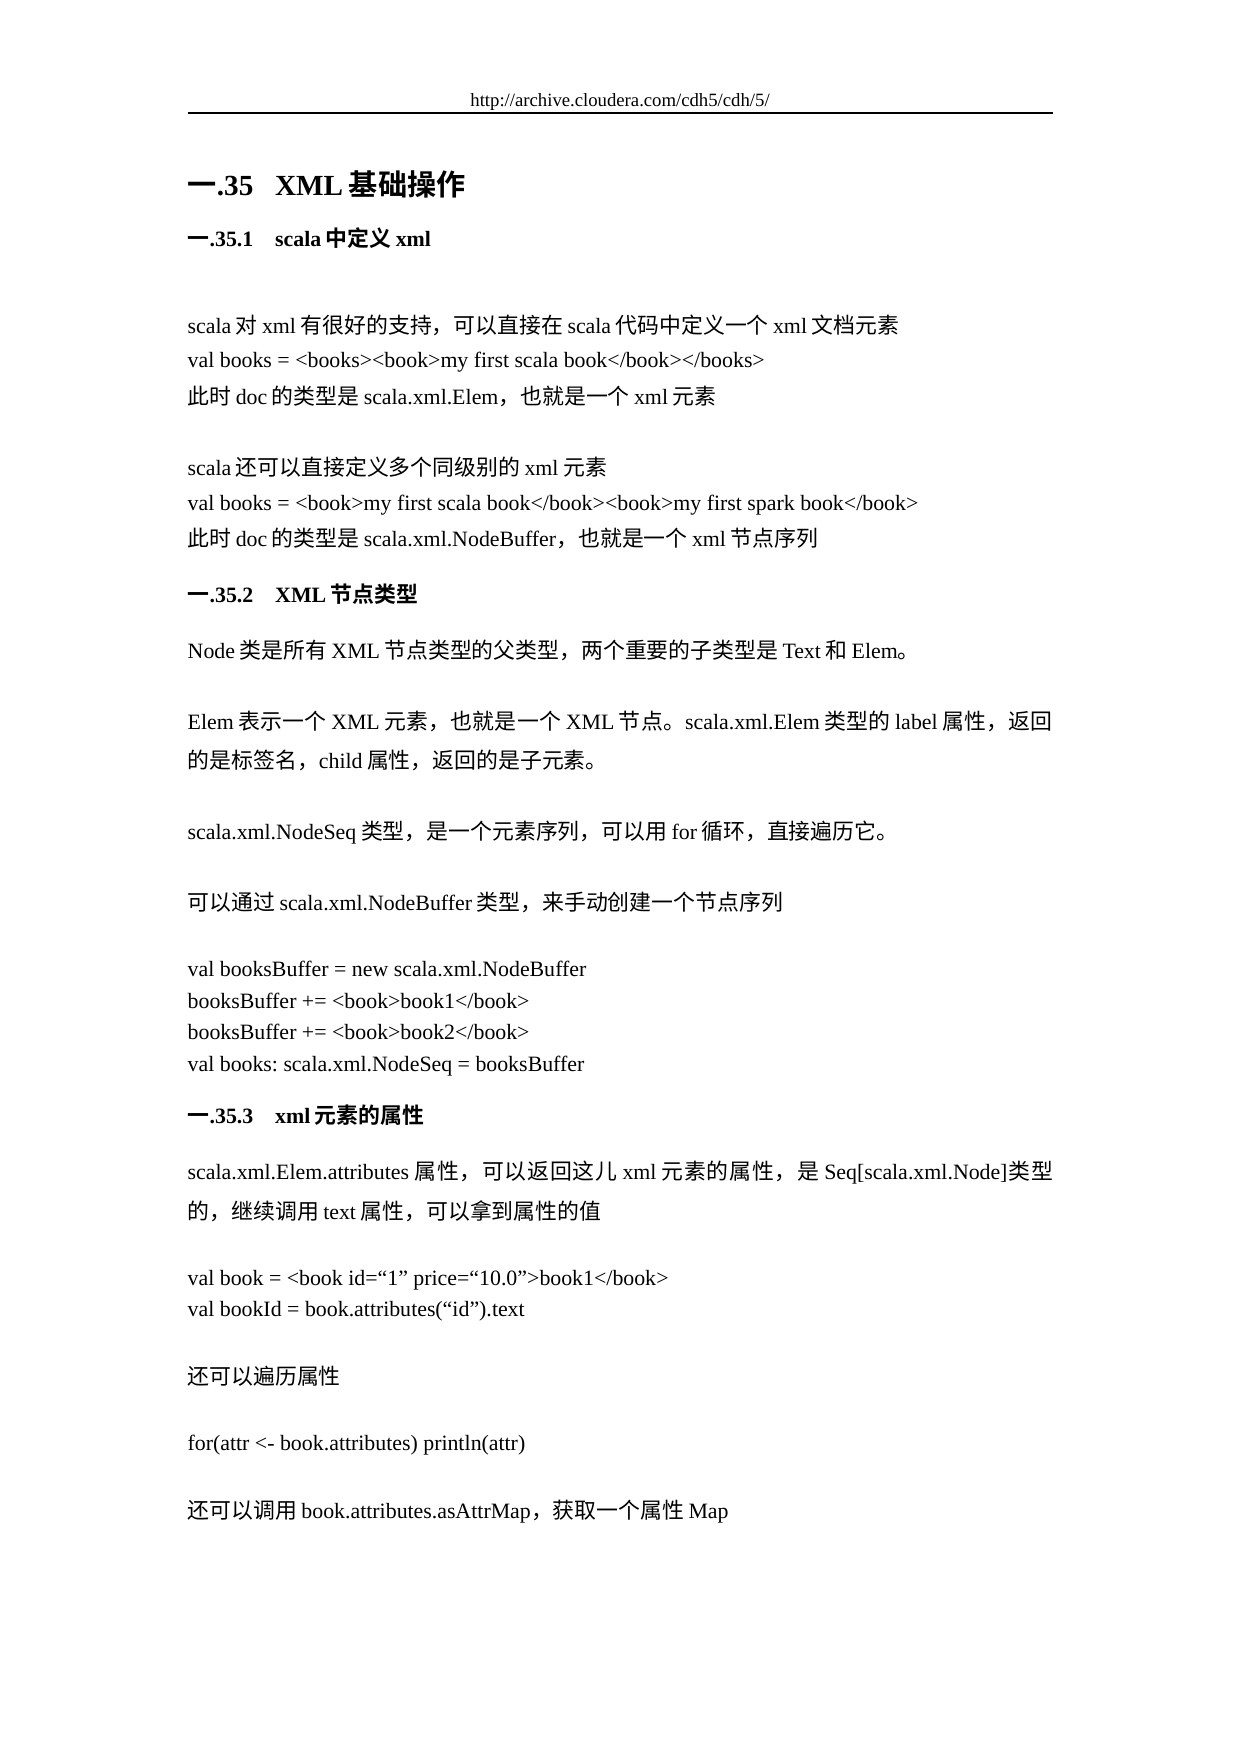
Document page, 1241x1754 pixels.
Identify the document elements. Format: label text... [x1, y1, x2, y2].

text booksBuffer += <book>book2</book> [187, 1019, 1053, 1044]
subtitle XML 基础操作 [187, 162, 1053, 204]
text booksBuffer += <book>book1</book> [187, 988, 1053, 1013]
text 还可以调用book.attributes.asAttrMap，获取一个属性Map [187, 1493, 1053, 1525]
subtitle xml元素的属性 [187, 1098, 1053, 1130]
text 还可以遍历属性 [187, 1359, 1053, 1391]
text val bookId = book.attributes(“id”).text [187, 1296, 1053, 1322]
subtitle XML节点类型 [187, 577, 1053, 608]
text val books = <books><book>my first scala book</book></books> [187, 347, 1053, 373]
text Node类是所有XML节点类型的父类型，两个重要的子类型是Text和Elem。 [187, 633, 1053, 664]
text val booksBuffer = new scala.xml.NodeBuffer [187, 956, 1053, 982]
text for(attr <- book.attributes) println(attr) [187, 1430, 1053, 1456]
text scala对xml有很好的支持，可以直接在scala代码中定义一个xml文档元素 [187, 308, 1053, 339]
text val book = <book id=“1” price=“10.0”>book1</book> [187, 1265, 1053, 1290]
subtitle scala中定义xml [187, 221, 1053, 252]
text val books: scala.xml.NodeSeq = booksBuffer [187, 1051, 1053, 1076]
text val books = <book>my first scala book</book><book>my first spark book</book> [187, 489, 1053, 515]
text scala.xml.NodeSeq类型，是一个元素序列，可以用for循环，直接遍历它。 [187, 814, 1053, 846]
text scala还可以直接定义多个同级别的xml元素 [187, 450, 1053, 482]
text 此时doc的类型是scala.xml.NodeBuffer，也就是一个xml节点序列 [187, 521, 1053, 553]
text 可以通过scala.xml.NodeBuffer类型，来手动创建一个节点序列 [187, 885, 1053, 917]
text scala.xml.Elem.attributes属性，可以返回这儿xml元素的属性，是Seq[scala.xml.Node]类型的，继续调用text属性，可以拿到属性的值 [187, 1154, 1053, 1226]
text 此时doc的类型是scala.xml.Elem，也就是一个xml元素 [187, 379, 1053, 411]
text Elem表示一个XML元素，也就是一个XML节点。scala.xml.Elem类型的label属性，返回的是标签名，child属性，返回的是子元素。 [187, 704, 1053, 775]
